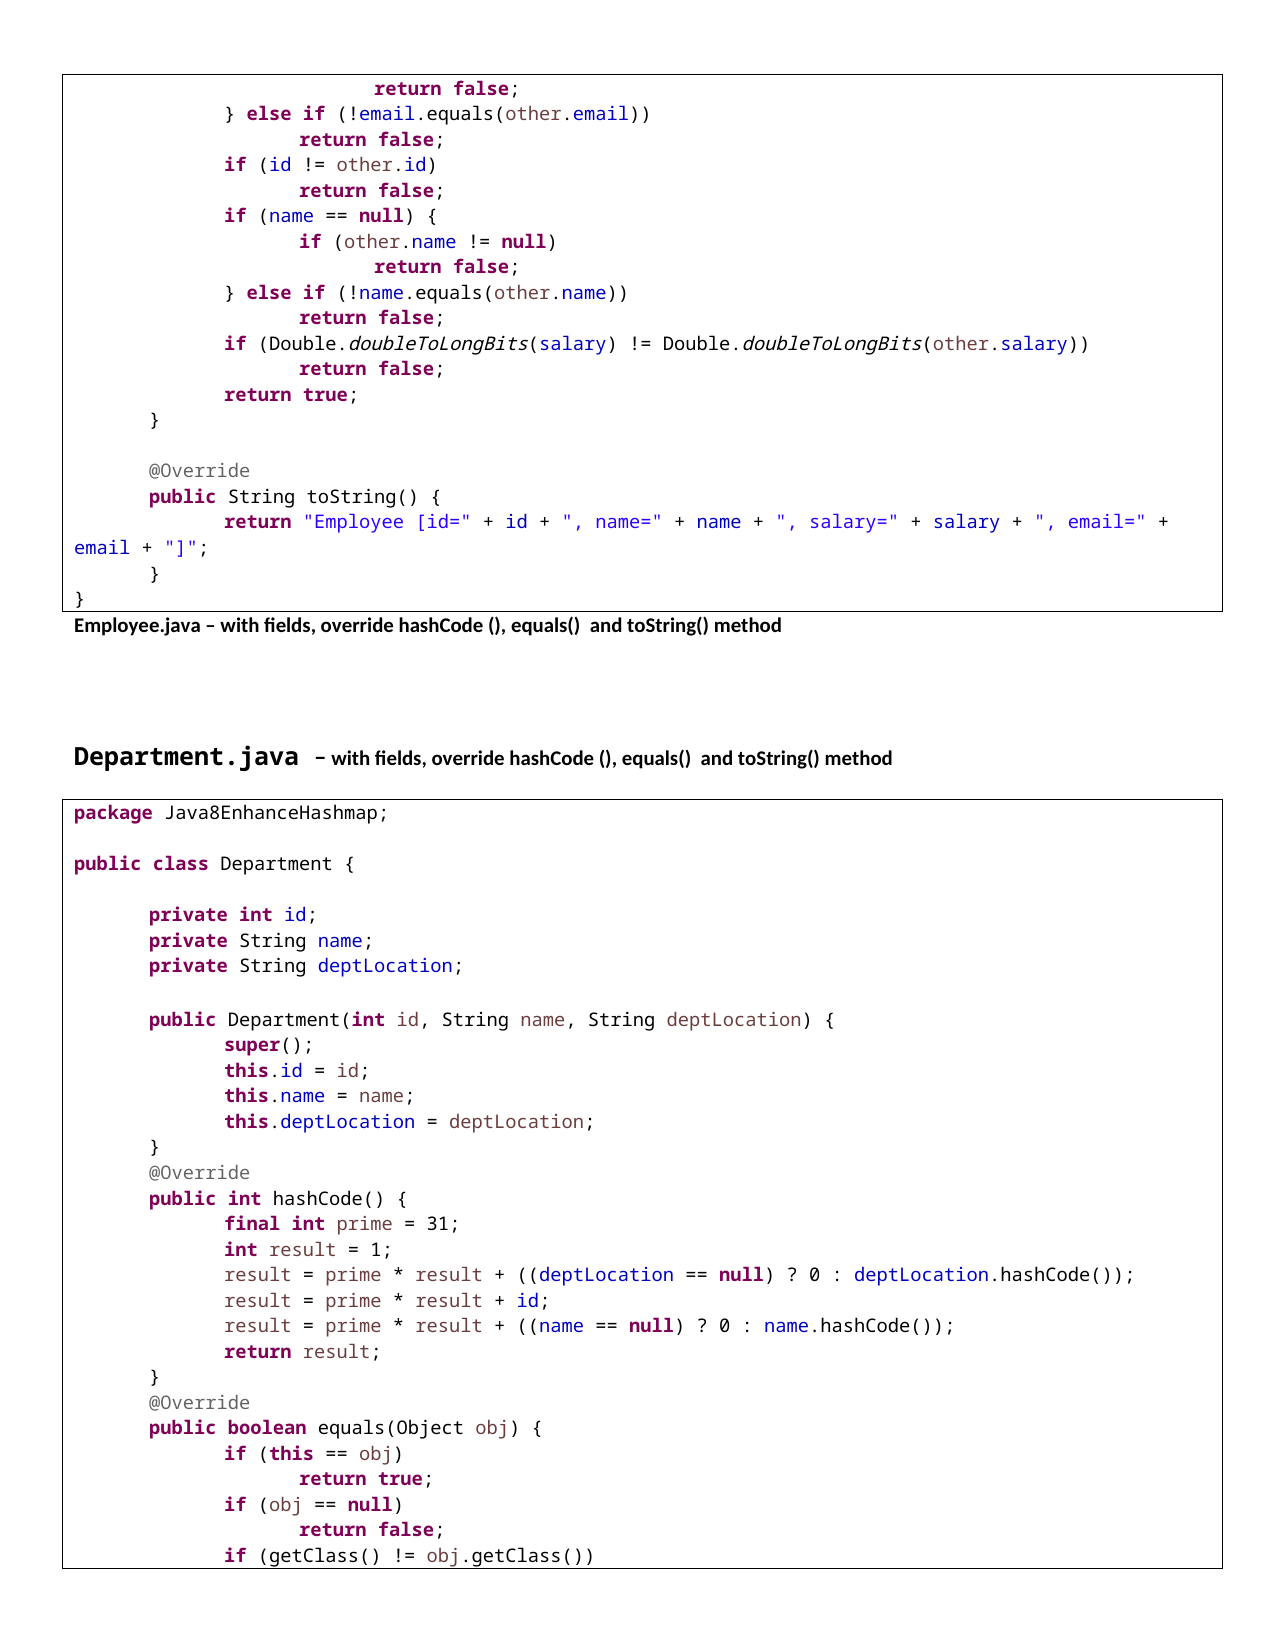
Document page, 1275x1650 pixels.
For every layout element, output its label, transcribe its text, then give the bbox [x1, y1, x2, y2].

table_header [63, 75, 1222, 611]
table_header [63, 800, 1222, 1568]
text Department.java – with fields, override hashCode (), equals() and toString() method [74, 739, 1211, 773]
text Employee.java – with fields, override hashCode (), equals() and toString() method [74, 612, 1211, 637]
